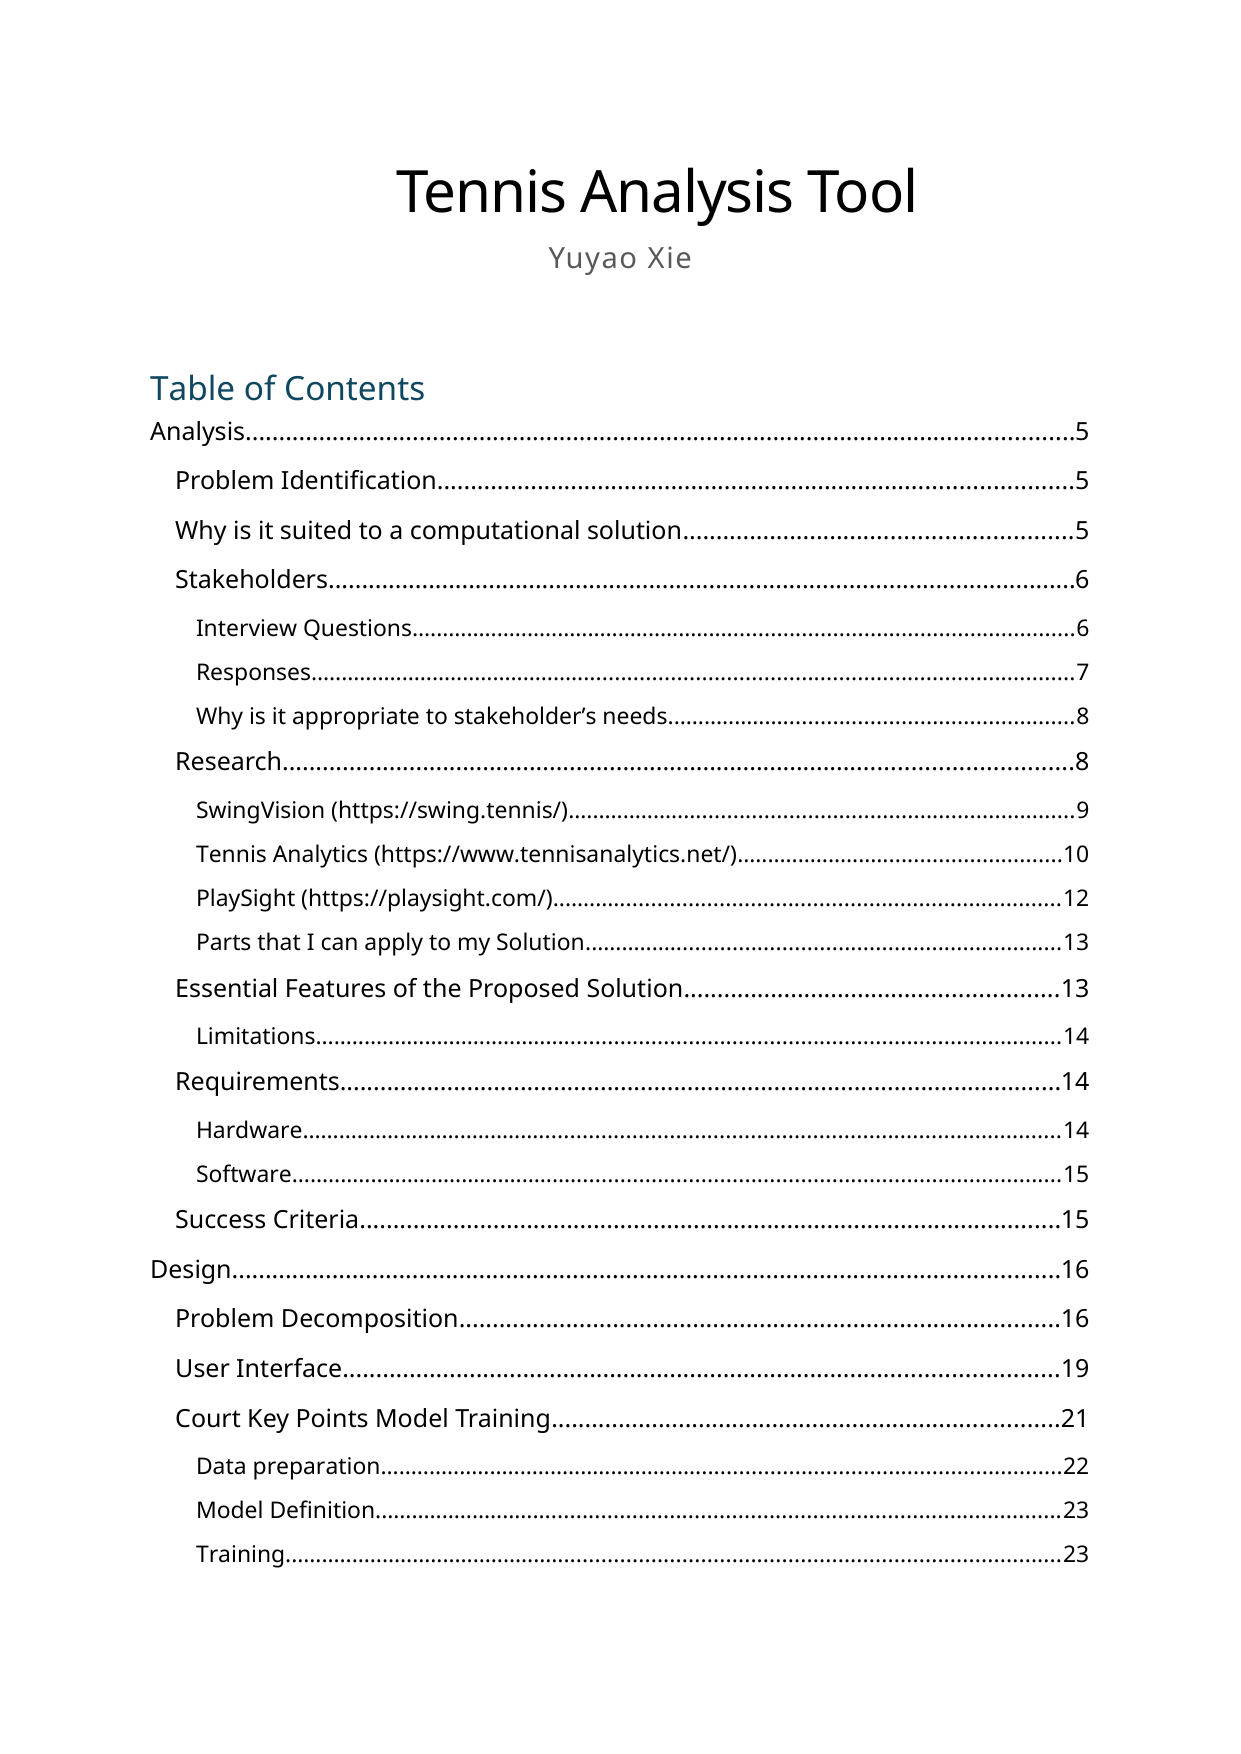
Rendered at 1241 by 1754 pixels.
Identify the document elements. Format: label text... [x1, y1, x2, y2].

title Tennis Analysis Tool [150, 150, 1090, 229]
subtitle Yuyao Xie [150, 238, 1090, 277]
